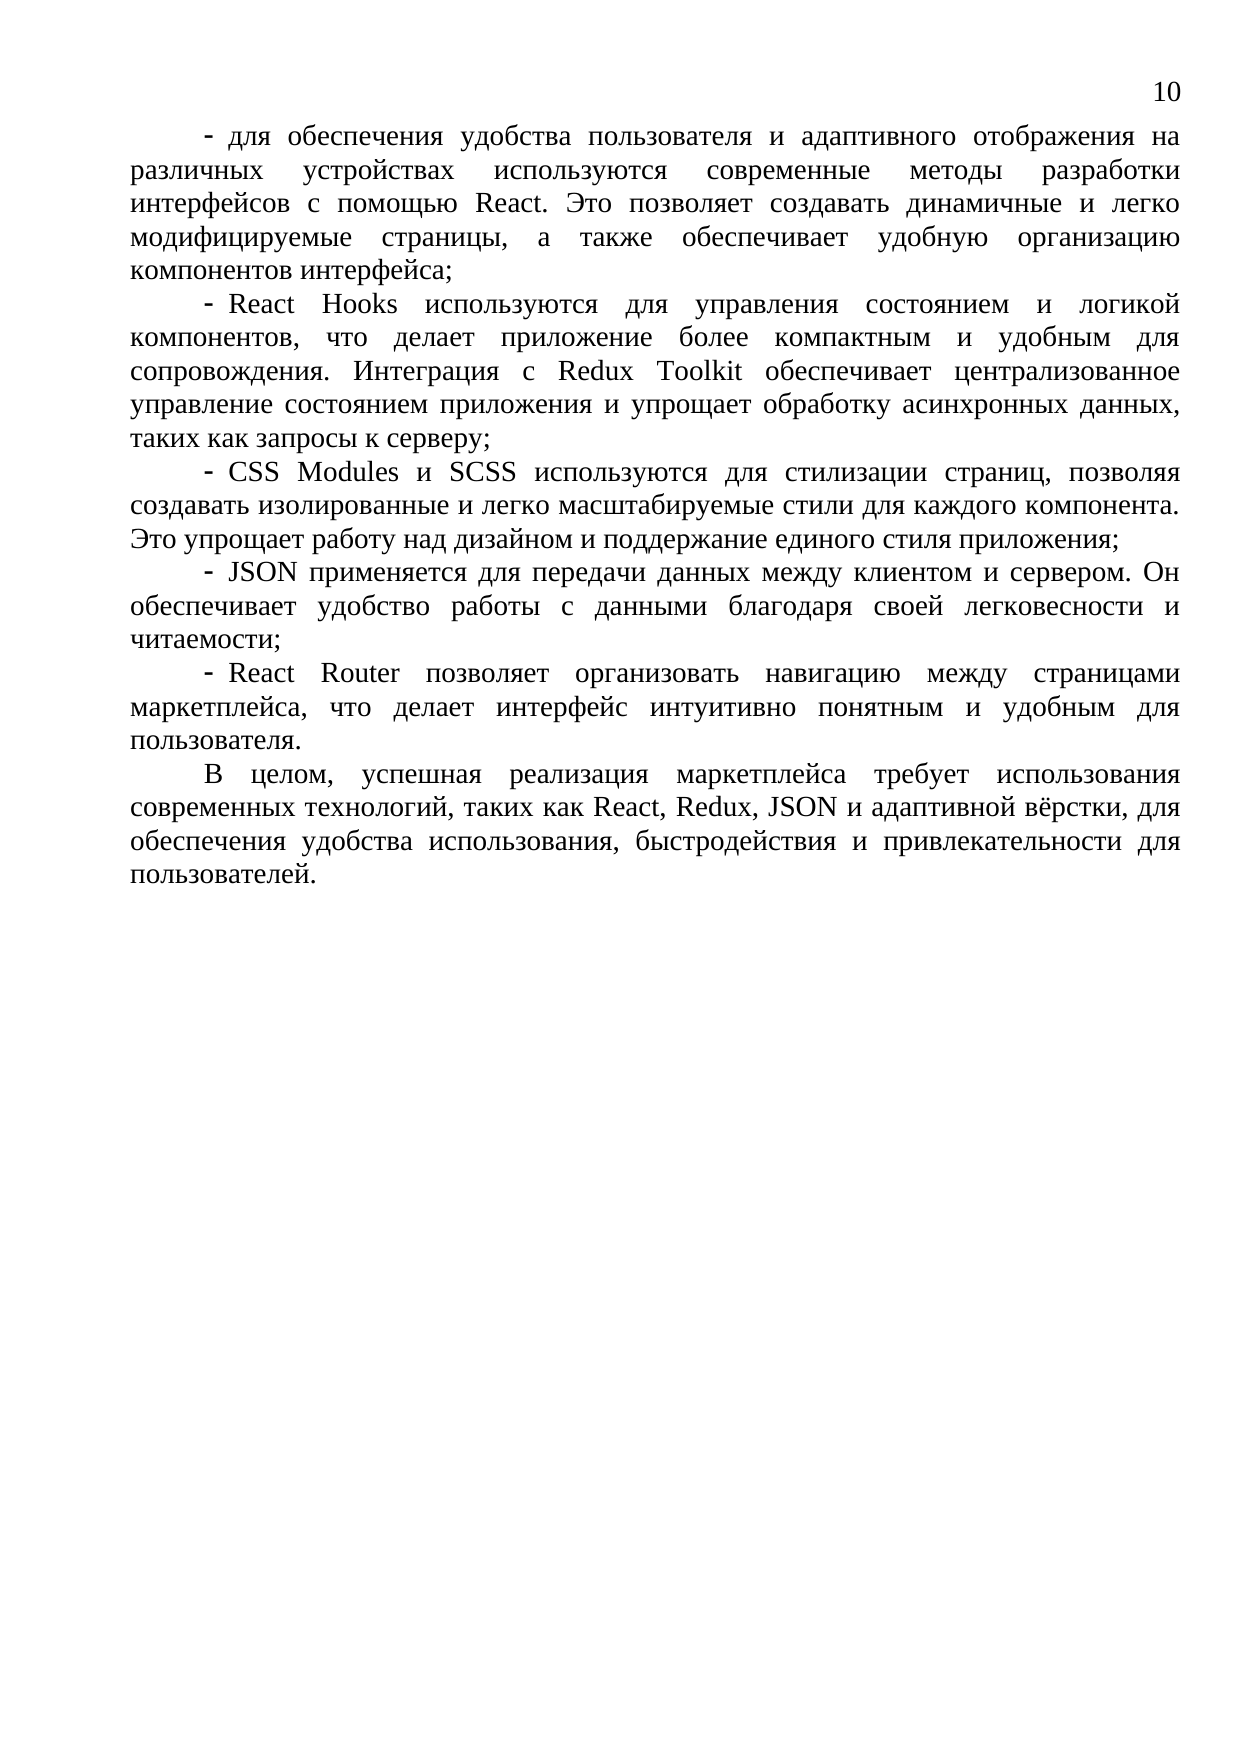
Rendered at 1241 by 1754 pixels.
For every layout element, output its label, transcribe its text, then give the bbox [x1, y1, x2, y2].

text CSS Modules и SCSS используются для стилизации страниц, позволяя создавать изолированные и легко масштабируемые стили для каждого компонента. Это упрощает работу над дизайном и поддержание единого стиля приложения; [130, 454, 1181, 554]
text В целом, успешная реализация маркетплейса требует использования современных технологий, таких как React, Redux, JSON и адаптивной вёрстки, для обеспечения удобства использования, быстродействия и привлекательности для пользователей. [130, 756, 1181, 890]
text React Router позволяет организовать навигацию между страницами маркетплейса, что делает интерфейс интуитивно понятным и удобным для пользователя. [130, 655, 1181, 756]
text React Hooks используются для управления состоянием и логикой компонентов, что делает приложение более компактным и удобным для сопровождения. Интеграция с Redux Toolkit обеспечивает централизованное управление состоянием приложения и упрощает обработку асинхронных данных, таких как запросы к серверу; [130, 286, 1181, 454]
text JSON применяется для передачи данных между клиентом и сервером. Он обеспечивает удобство работы с данными благодаря своей легковесности и читаемости; [130, 554, 1181, 655]
text для обеспечения удобства пользователя и адаптивного отображения на различных устройствах используются современные методы разработки интерфейсов с помощью React. Это позволяет создавать динамичные и легко модифицируемые страницы, а также обеспечивает удобную организацию компонентов интерфейса; [130, 118, 1181, 286]
